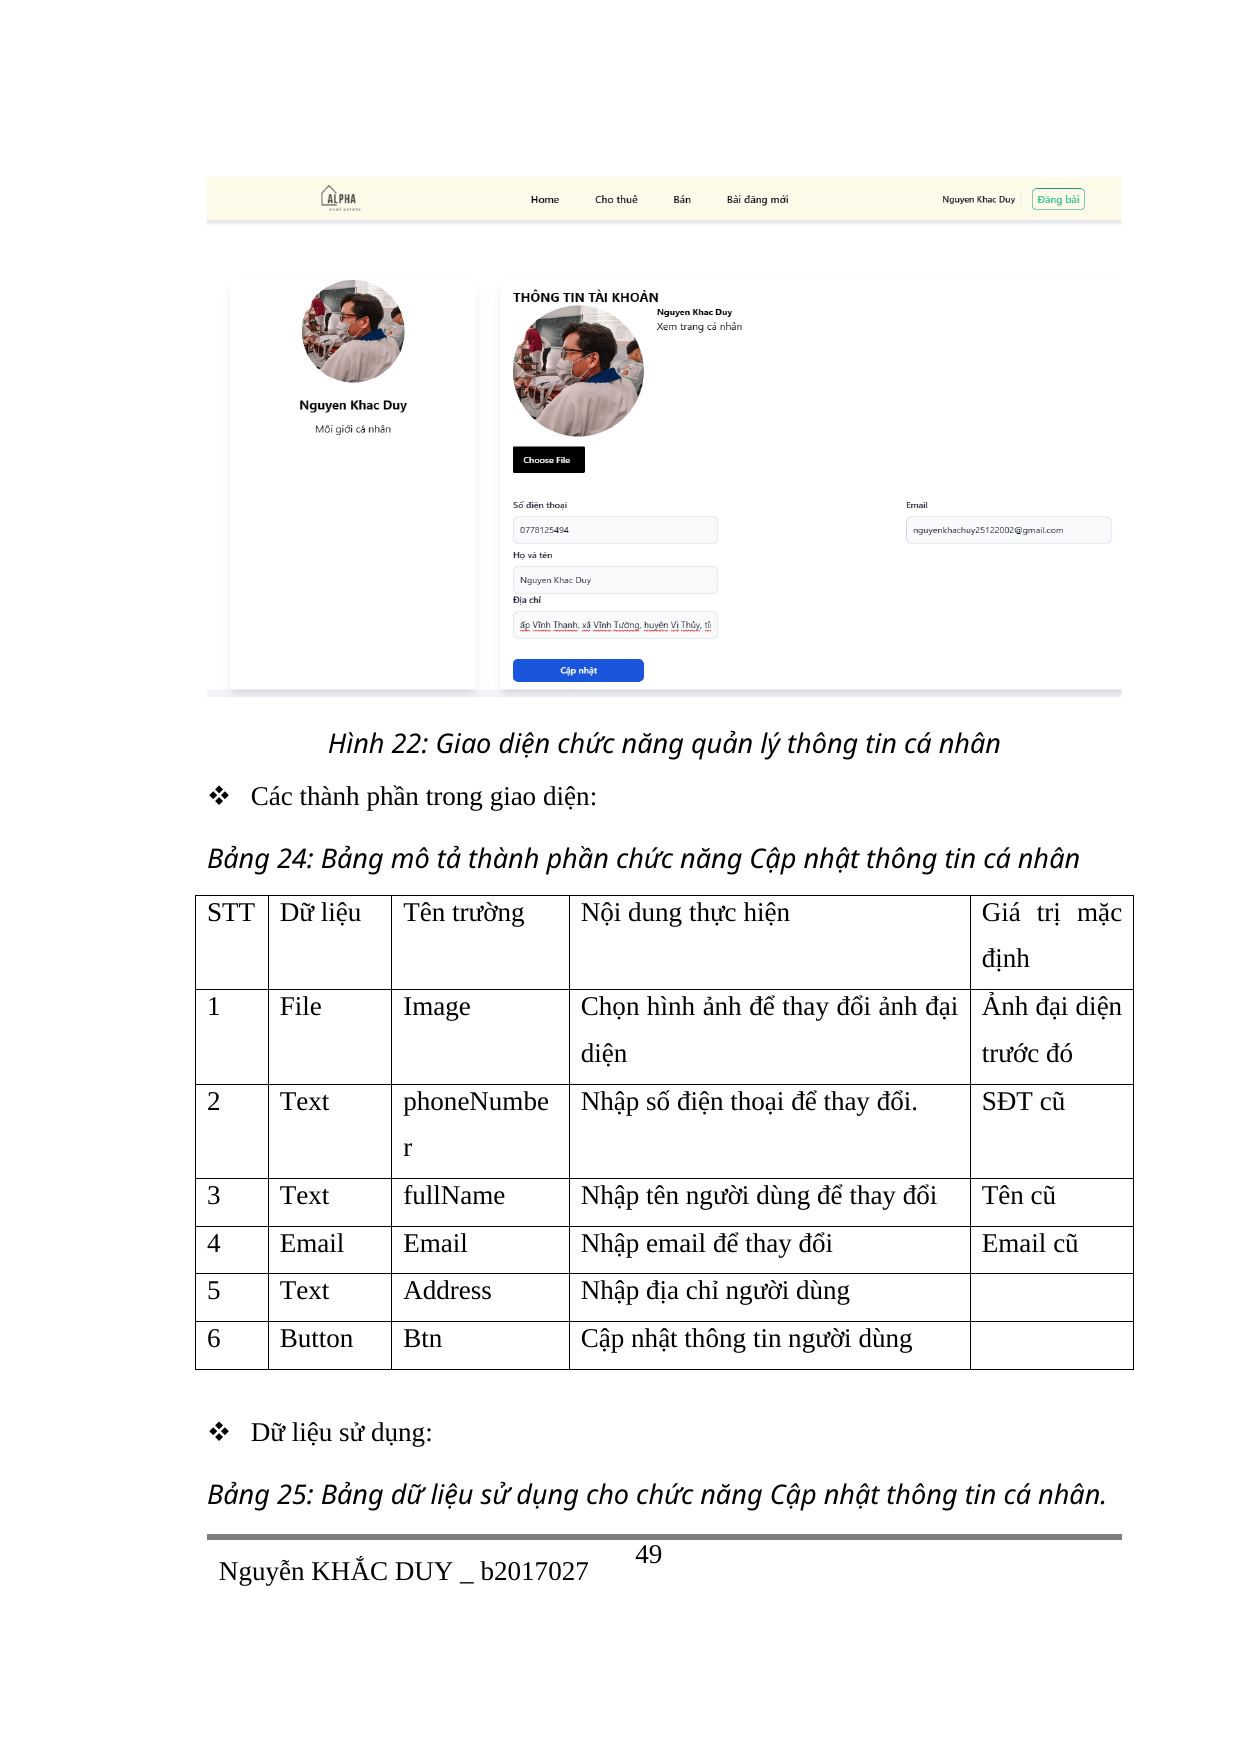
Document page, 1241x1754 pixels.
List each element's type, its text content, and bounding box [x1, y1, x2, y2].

table_cell Text [269, 1085, 391, 1178]
table_cell phoneNumber [392, 1085, 569, 1178]
table_cell [971, 1274, 1133, 1321]
table_cell Nhập số điện thoại để thay đổi. [570, 1085, 970, 1178]
table_cell SĐT cũ [971, 1085, 1133, 1178]
table_cell Address [392, 1274, 569, 1321]
table_cell Btn [392, 1322, 569, 1369]
table_header Giá trị mặc định [971, 896, 1133, 989]
list Dữ liệu sử dụng: [207, 1416, 1122, 1448]
list Hình 22: Giao diện chức năng quản lý thông tin cá nhân [207, 725, 1122, 762]
table_cell 3 [196, 1179, 268, 1226]
table_header STT [196, 896, 268, 989]
table_header Tên trường [392, 896, 569, 989]
table_cell Text [269, 1179, 391, 1226]
table_cell 2 [196, 1085, 268, 1178]
table_cell fullName [392, 1179, 569, 1226]
table_cell Email [269, 1227, 391, 1273]
table_cell 1 [196, 990, 268, 1083]
table_cell Button [269, 1322, 391, 1369]
table_cell Chọn hình ảnh để thay đổi ảnh đại diện [570, 990, 970, 1083]
table_cell File [269, 990, 391, 1083]
table_cell Cập nhật thông tin người dùng [570, 1322, 970, 1369]
list Các thành phần trong giao diện: [207, 780, 1122, 811]
table_cell 6 [196, 1322, 268, 1369]
table_header Nội dung thực hiện [570, 896, 970, 989]
list Bảng 24: Bảng mô tả thành phần chức năng Cập nhật thông tin cá nhân [207, 839, 1122, 876]
table_cell Nhập tên người dùng để thay đổi [570, 1179, 970, 1226]
table_cell Email [392, 1227, 569, 1273]
table_cell Image [392, 990, 569, 1083]
table_cell Nhập email để thay đổi [570, 1227, 970, 1273]
table_cell Nhập địa chỉ người dùng [570, 1274, 970, 1321]
table_cell Tên cũ [971, 1179, 1133, 1226]
table_cell Ảnh đại diện trước đó [971, 990, 1133, 1083]
table_header Dữ liệu [269, 896, 391, 989]
table_cell 5 [196, 1274, 268, 1321]
table_cell [971, 1322, 1133, 1369]
table_cell 4 [196, 1227, 268, 1273]
picture [206, 177, 1122, 697]
table_cell Text [269, 1274, 391, 1321]
table_cell Email cũ [971, 1227, 1133, 1273]
list Bảng 25: Bảng dữ liệu sử dụng cho chức năng Cập nhật thông tin cá nhân. [207, 1476, 1122, 1513]
